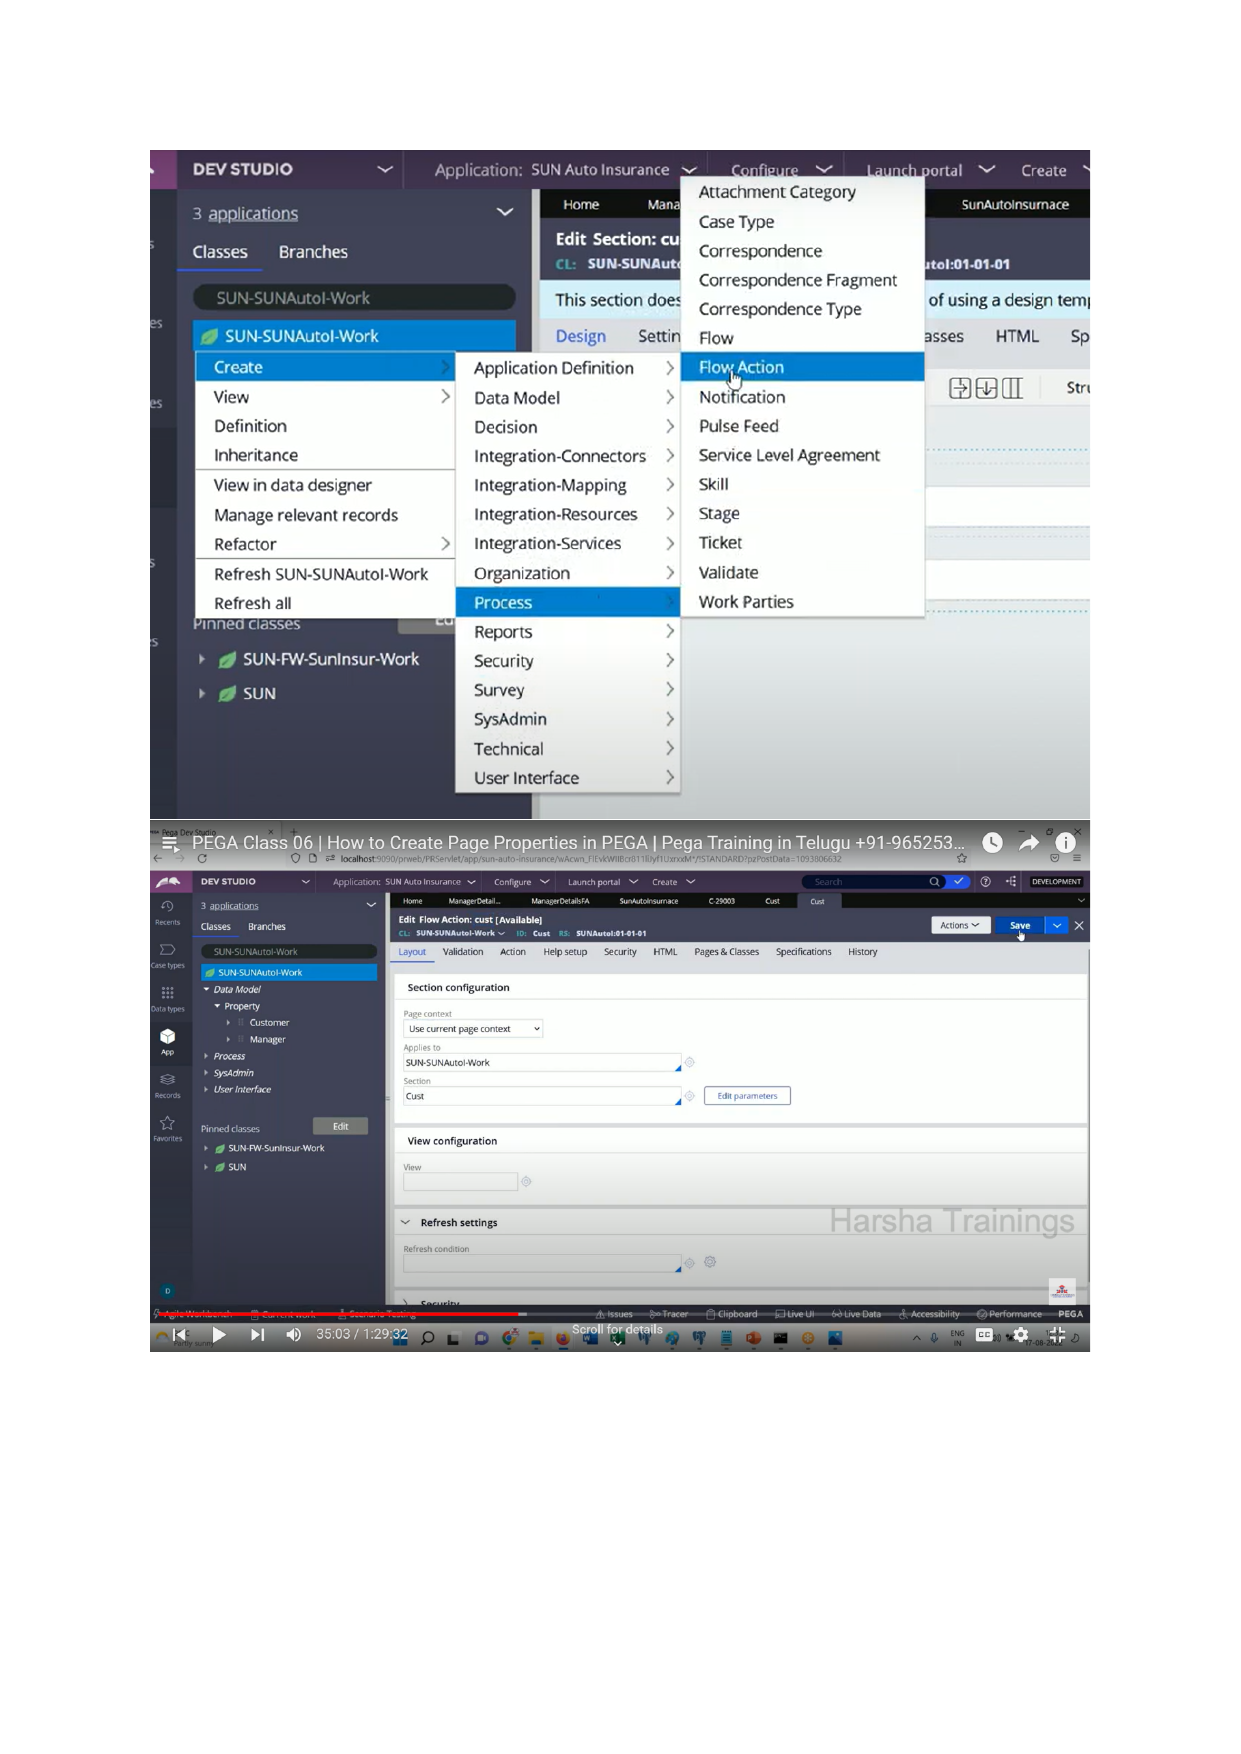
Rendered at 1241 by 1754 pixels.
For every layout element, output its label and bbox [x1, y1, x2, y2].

picture [150, 820, 1091, 1352]
picture [150, 150, 1091, 819]
